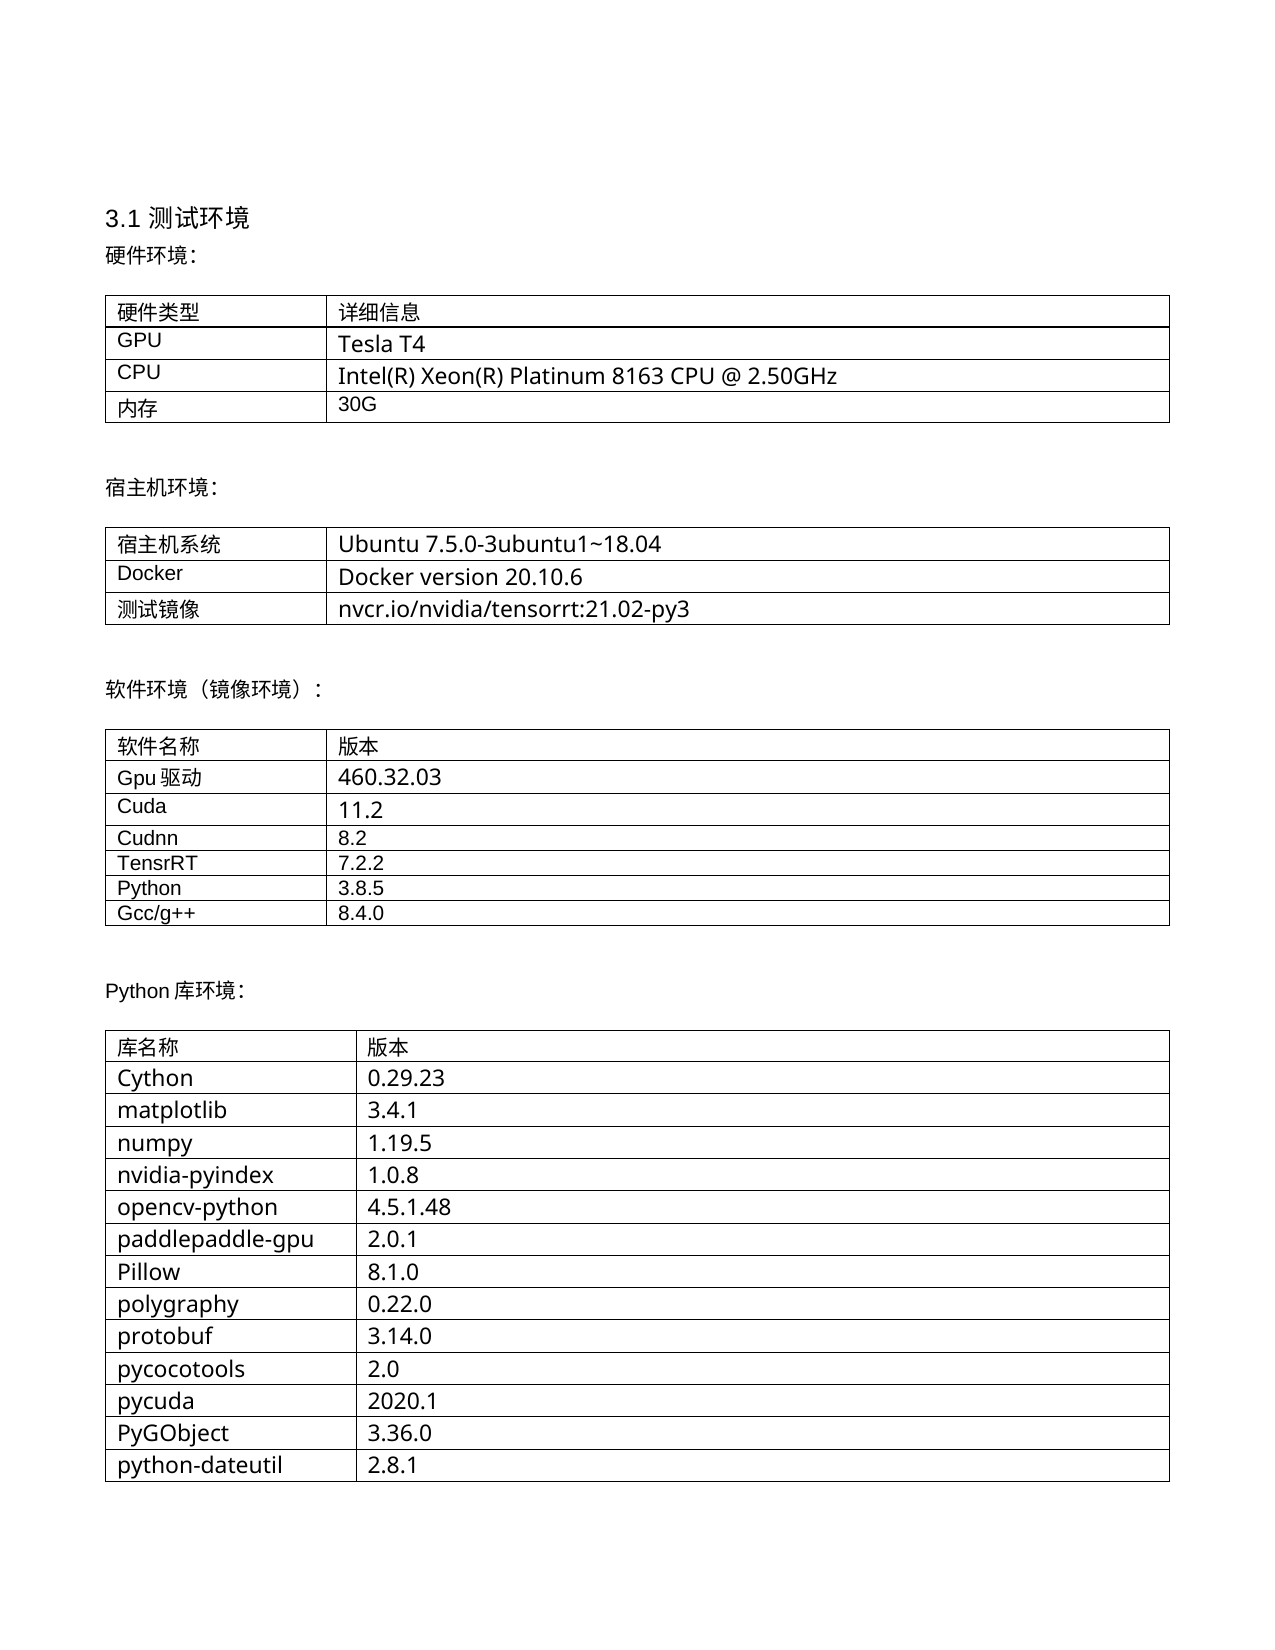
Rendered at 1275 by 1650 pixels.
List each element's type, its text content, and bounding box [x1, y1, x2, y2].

table_cell 1.19.5 [357, 1127, 1169, 1158]
table_header 软件名称 [106, 730, 326, 760]
table_cell paddlepaddle-gpu [106, 1224, 356, 1255]
table_cell PyGObject [106, 1417, 356, 1448]
table_cell nvcr.io/nvidia/tensorrt:21.02-py3 [327, 593, 1169, 624]
table_cell python-dateutil [106, 1450, 356, 1481]
table_cell 3.36.0 [357, 1417, 1169, 1448]
table_header 库名称 [106, 1031, 356, 1061]
table_cell 8.2 [327, 826, 1169, 850]
table_cell 3.14.0 [357, 1320, 1169, 1352]
table_cell Gcc/g++ [106, 901, 326, 925]
table_cell Intel(R) Xeon(R) Platinum 8163 CPU @ 2.50GHz [327, 360, 1169, 391]
table_cell Cudnn [106, 826, 326, 850]
table_cell Pillow [106, 1256, 356, 1287]
text 宿主机环境： [105, 472, 1170, 502]
table_cell Docker version 20.10.6 [327, 561, 1169, 592]
table_cell 7.2.2 [327, 851, 1169, 875]
table_cell Cython [106, 1062, 356, 1093]
table_cell 4.5.1.48 [357, 1191, 1169, 1222]
text Python库环境： [105, 974, 1170, 1004]
table_cell polygraphy [106, 1288, 356, 1319]
table_header 版本 [357, 1031, 1169, 1061]
table_cell GPU [106, 328, 326, 359]
table_cell 2.0.1 [357, 1224, 1169, 1255]
table_cell 测试镜像 [106, 593, 326, 624]
table_cell Cuda [106, 794, 326, 825]
table_cell Docker [106, 561, 326, 592]
table_cell matplotlib [106, 1094, 356, 1126]
table_cell 3.8.5 [327, 876, 1169, 900]
table_cell 2.8.1 [357, 1450, 1169, 1481]
table_cell opencv-python [106, 1191, 356, 1222]
table_cell 0.22.0 [357, 1288, 1169, 1319]
table_cell numpy [106, 1127, 356, 1158]
table_cell 2020.1 [357, 1385, 1169, 1416]
table_cell 1.0.8 [357, 1159, 1169, 1190]
table_cell 30G [327, 392, 1169, 422]
table_cell nvidia-pyindex [106, 1159, 356, 1190]
table_cell 3.4.1 [357, 1094, 1169, 1126]
table_cell pycuda [106, 1385, 356, 1416]
table_cell pycocotools [106, 1353, 356, 1384]
table_cell Tesla T4 [327, 328, 1169, 359]
table_cell 0.29.23 [357, 1062, 1169, 1093]
text 硬件环境： [105, 240, 1170, 270]
table_cell 11.2 [327, 794, 1169, 825]
text 软件环境（镜像环境）： [105, 673, 1170, 704]
table_cell 内存 [106, 392, 326, 422]
subtitle 3.1 测试环境 [105, 198, 1170, 234]
table_cell TensrRT [106, 851, 326, 875]
table_cell CPU [106, 360, 326, 391]
table_header 版本 [327, 730, 1169, 760]
table_header Ubuntu 7.5.0-3ubuntu1~18.04 [327, 528, 1169, 559]
table_cell protobuf [106, 1320, 356, 1352]
table_cell 8.1.0 [357, 1256, 1169, 1287]
table_cell Gpu驱动 [106, 761, 326, 792]
table_header 详细信息 [327, 296, 1169, 326]
table_cell Python [106, 876, 326, 900]
table_cell 460.32.03 [327, 761, 1169, 792]
table_cell 2.0 [357, 1353, 1169, 1384]
table_cell 8.4.0 [327, 901, 1169, 925]
table_header 宿主机系统 [106, 528, 326, 559]
table_header 硬件类型 [106, 296, 326, 326]
